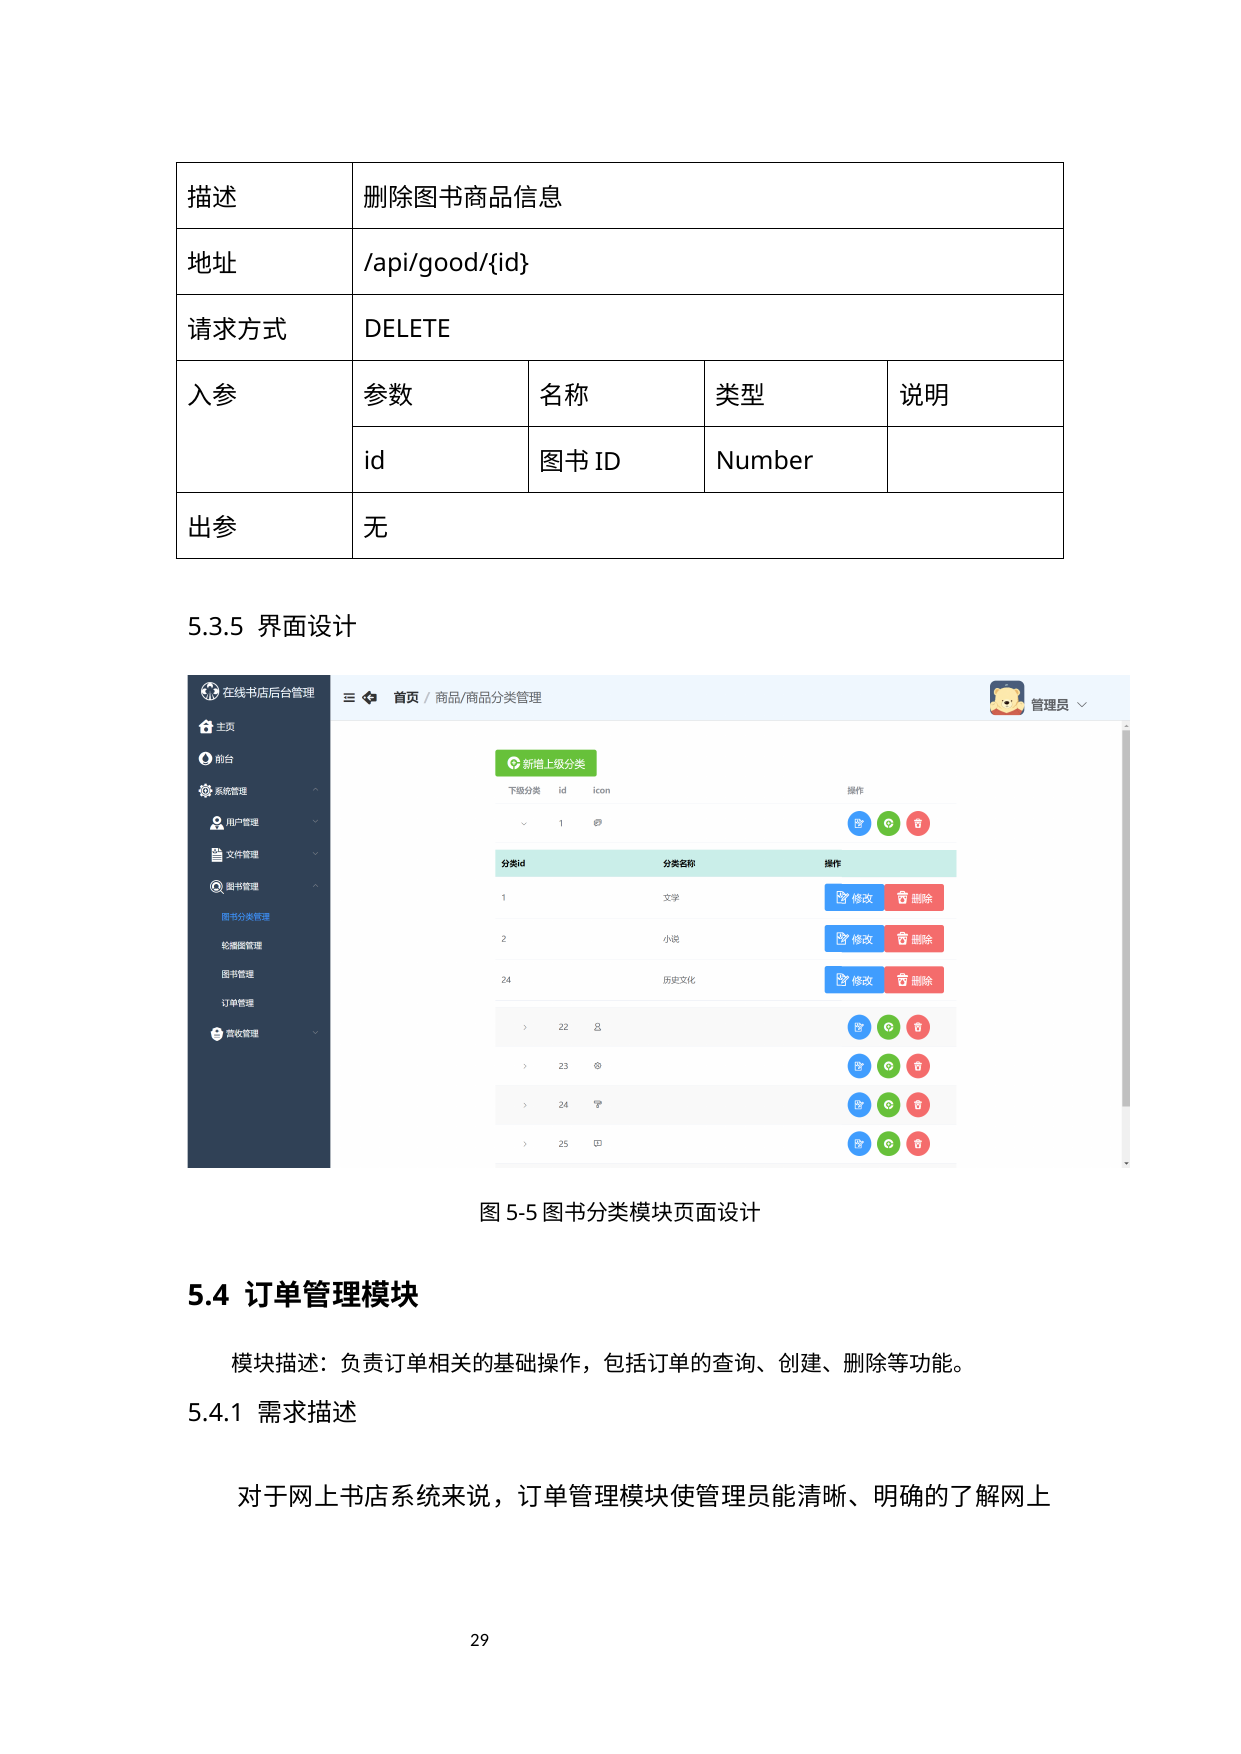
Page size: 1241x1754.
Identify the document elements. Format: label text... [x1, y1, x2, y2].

subtitle 5.4 订单管理模块 [187, 1260, 1053, 1325]
table_cell 出参 [177, 493, 352, 558]
table_cell 参数 [353, 361, 528, 426]
table_cell [888, 427, 1063, 492]
table_cell /api/good/{id} [353, 229, 1063, 294]
subtitle 5.4.1 需求描述 [187, 1378, 1053, 1443]
table_cell 地址 [177, 229, 352, 294]
text 图5-5图书分类模块页面设计 [187, 1195, 1053, 1227]
table_cell DELETE [353, 295, 1063, 360]
text 模块描述：负责订单相关的基础操作，包括订单的查询、创建、删除等功能。 [187, 1346, 1053, 1378]
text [187, 1462, 1053, 1527]
table_cell 类型 [705, 361, 887, 426]
picture [187, 675, 1130, 1168]
table_header 删除图书商品信息 [353, 163, 1063, 228]
table_cell 无 [353, 493, 1063, 558]
table_cell 请求方式 [177, 295, 352, 360]
table_cell 图书ID [529, 427, 704, 492]
table_cell Number [705, 427, 887, 492]
table_cell 说明 [888, 361, 1063, 426]
table_cell 名称 [529, 361, 704, 426]
table_cell 入参 [177, 361, 352, 492]
subtitle 5.3.5 界面设计 [187, 592, 1053, 657]
table_cell id [353, 427, 528, 492]
table_header 描述 [177, 163, 352, 228]
